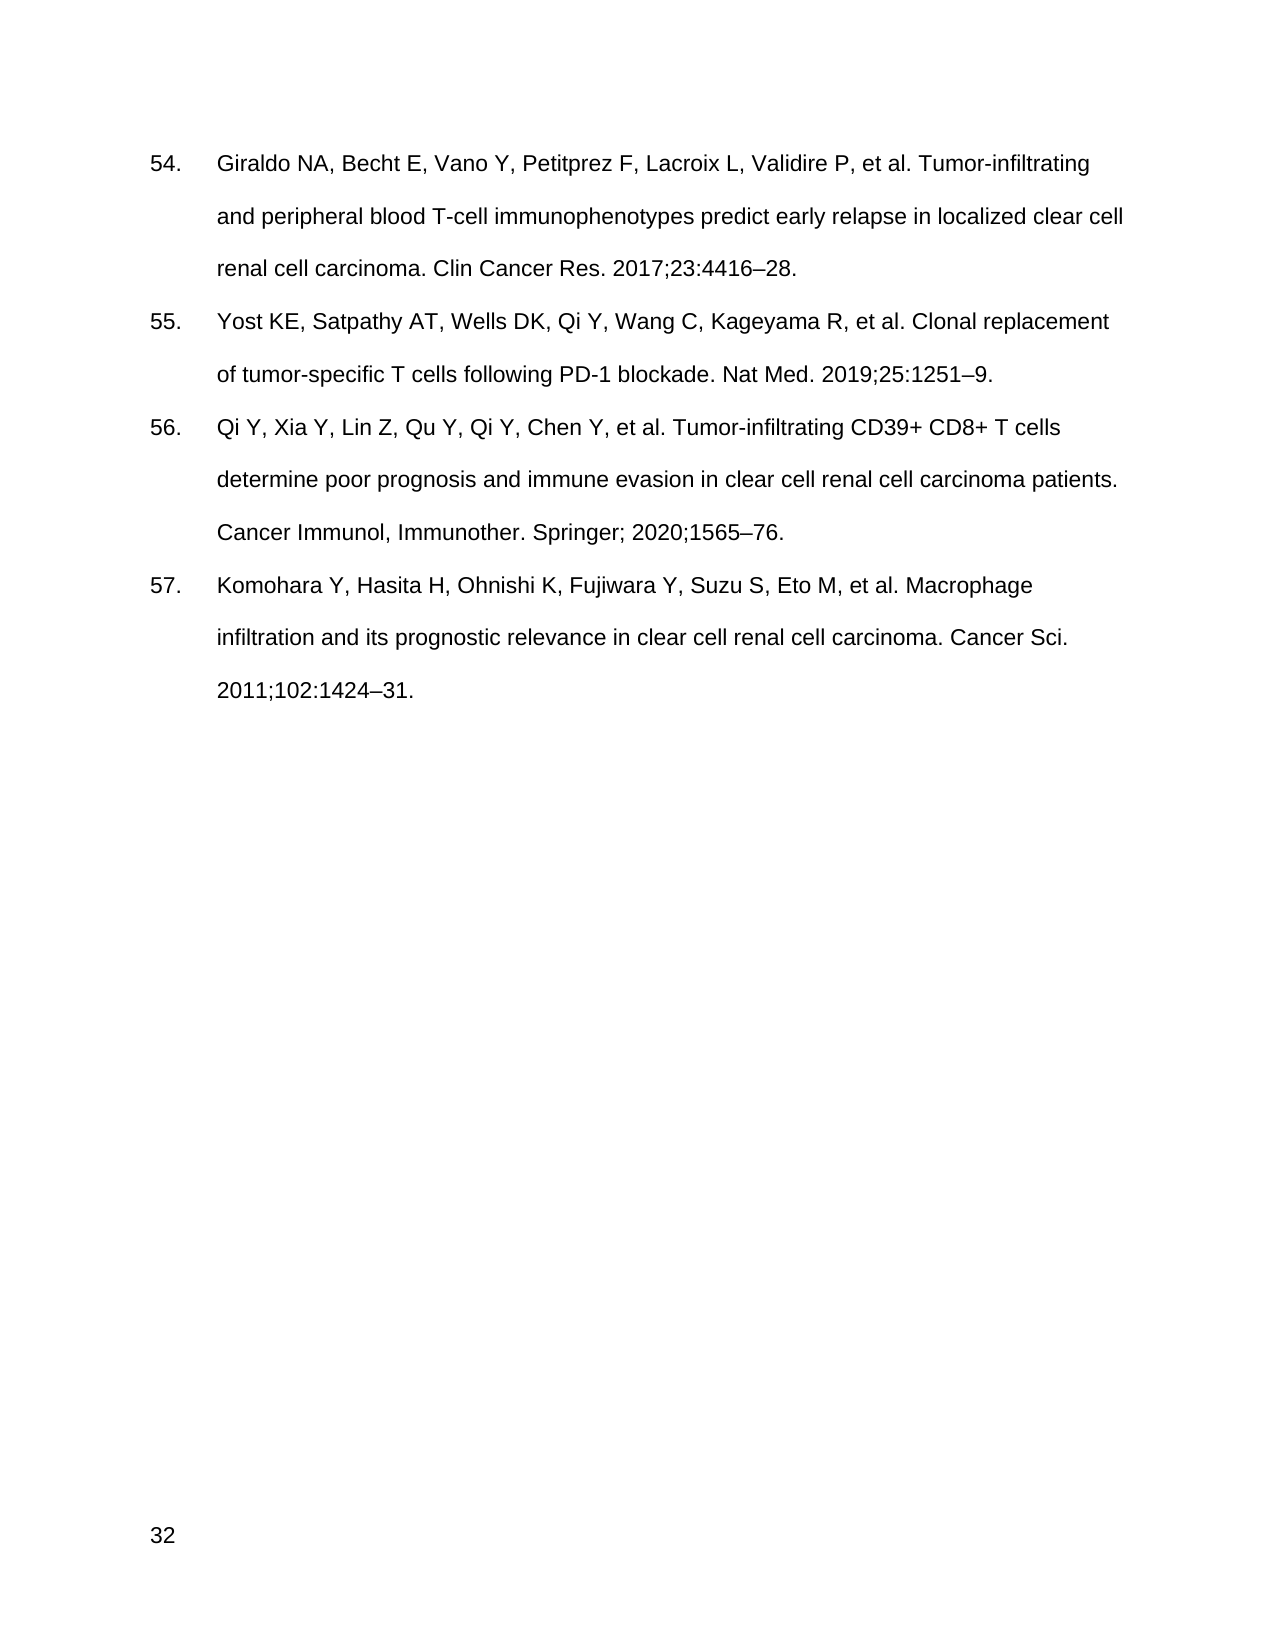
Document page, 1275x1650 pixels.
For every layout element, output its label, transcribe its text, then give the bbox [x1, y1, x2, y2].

text 54. Giraldo NA, Becht E, Vano Y, Petitprez F, Lacroix L, Validire P, et al. Tumor-infiltrating and peripheral blood T-cell immunophenotypes predict early relapse in localized clear cell renal cell carcinoma. Clin Cancer Res. 2017;23:4416–28. [150, 150, 1125, 282]
text 57. Komohara Y, Hasita H, Ohnishi K, Fujiwara Y, Suzu S, Eto M, et al. Macrophage infiltration and its prognostic relevance in clear cell renal cell carcinoma. Cancer Sci. 2011;102:1424–31. [150, 572, 1125, 703]
text 56. Qi Y, Xia Y, Lin Z, Qu Y, Qi Y, Chen Y, et al. Tumor-infiltrating CD39+ CD8+ T cells determine poor prognosis and immune evasion in clear cell renal cell carcinoma patients. Cancer Immunol, Immunother. Springer; 2020;1565–76. [150, 413, 1125, 545]
text 55. Yost KE, Satpathy AT, Wells DK, Qi Y, Wang C, Kageyama R, et al. Clonal replacement of tumor-specific T cells following PD-1 blockade. Nat Med. 2019;25:1251–9. [150, 308, 1125, 387]
